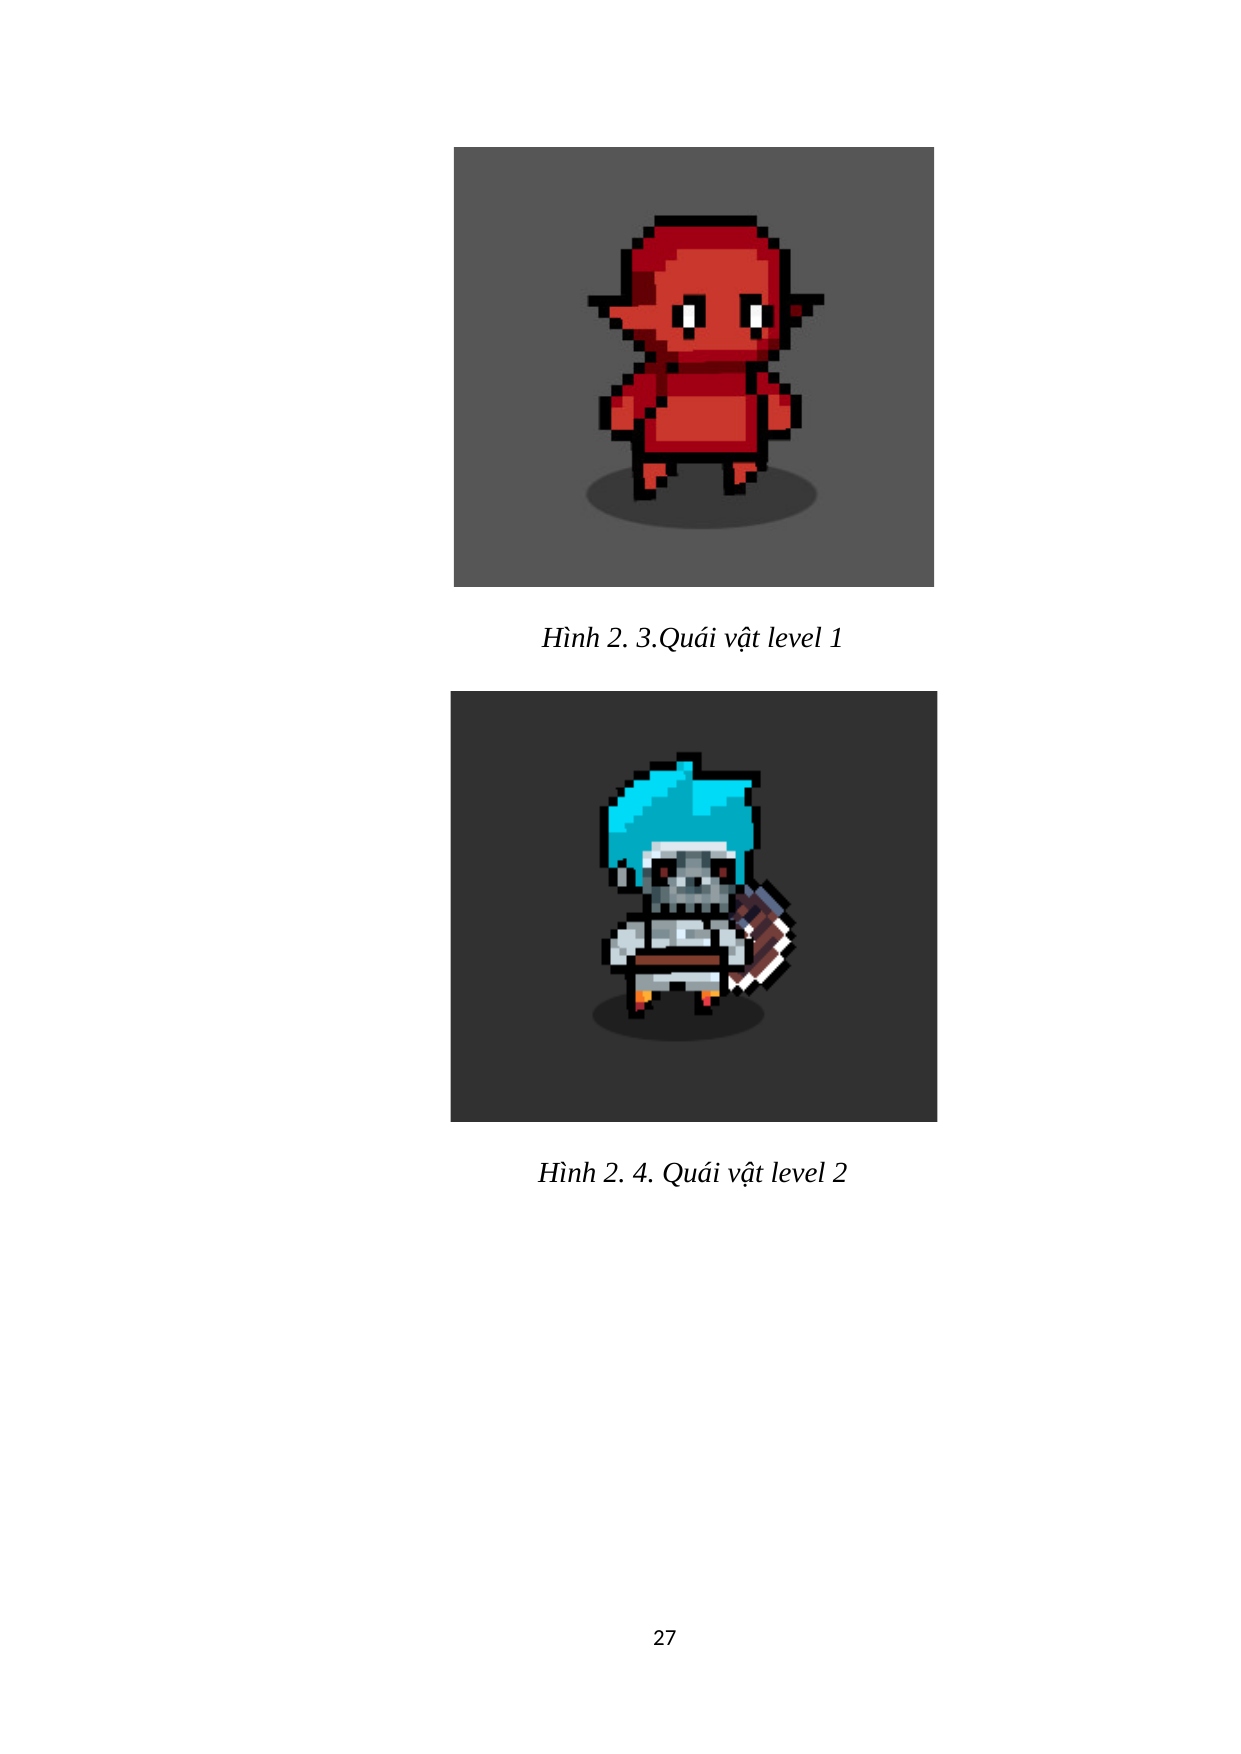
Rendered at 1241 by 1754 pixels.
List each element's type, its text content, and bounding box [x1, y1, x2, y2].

text Hình 2. 3.Quái vật level 1 [207, 620, 1122, 653]
picture [450, 691, 938, 1122]
text Hình 2. 4. Quái vật level 2 [207, 1155, 1122, 1188]
picture [453, 147, 935, 587]
